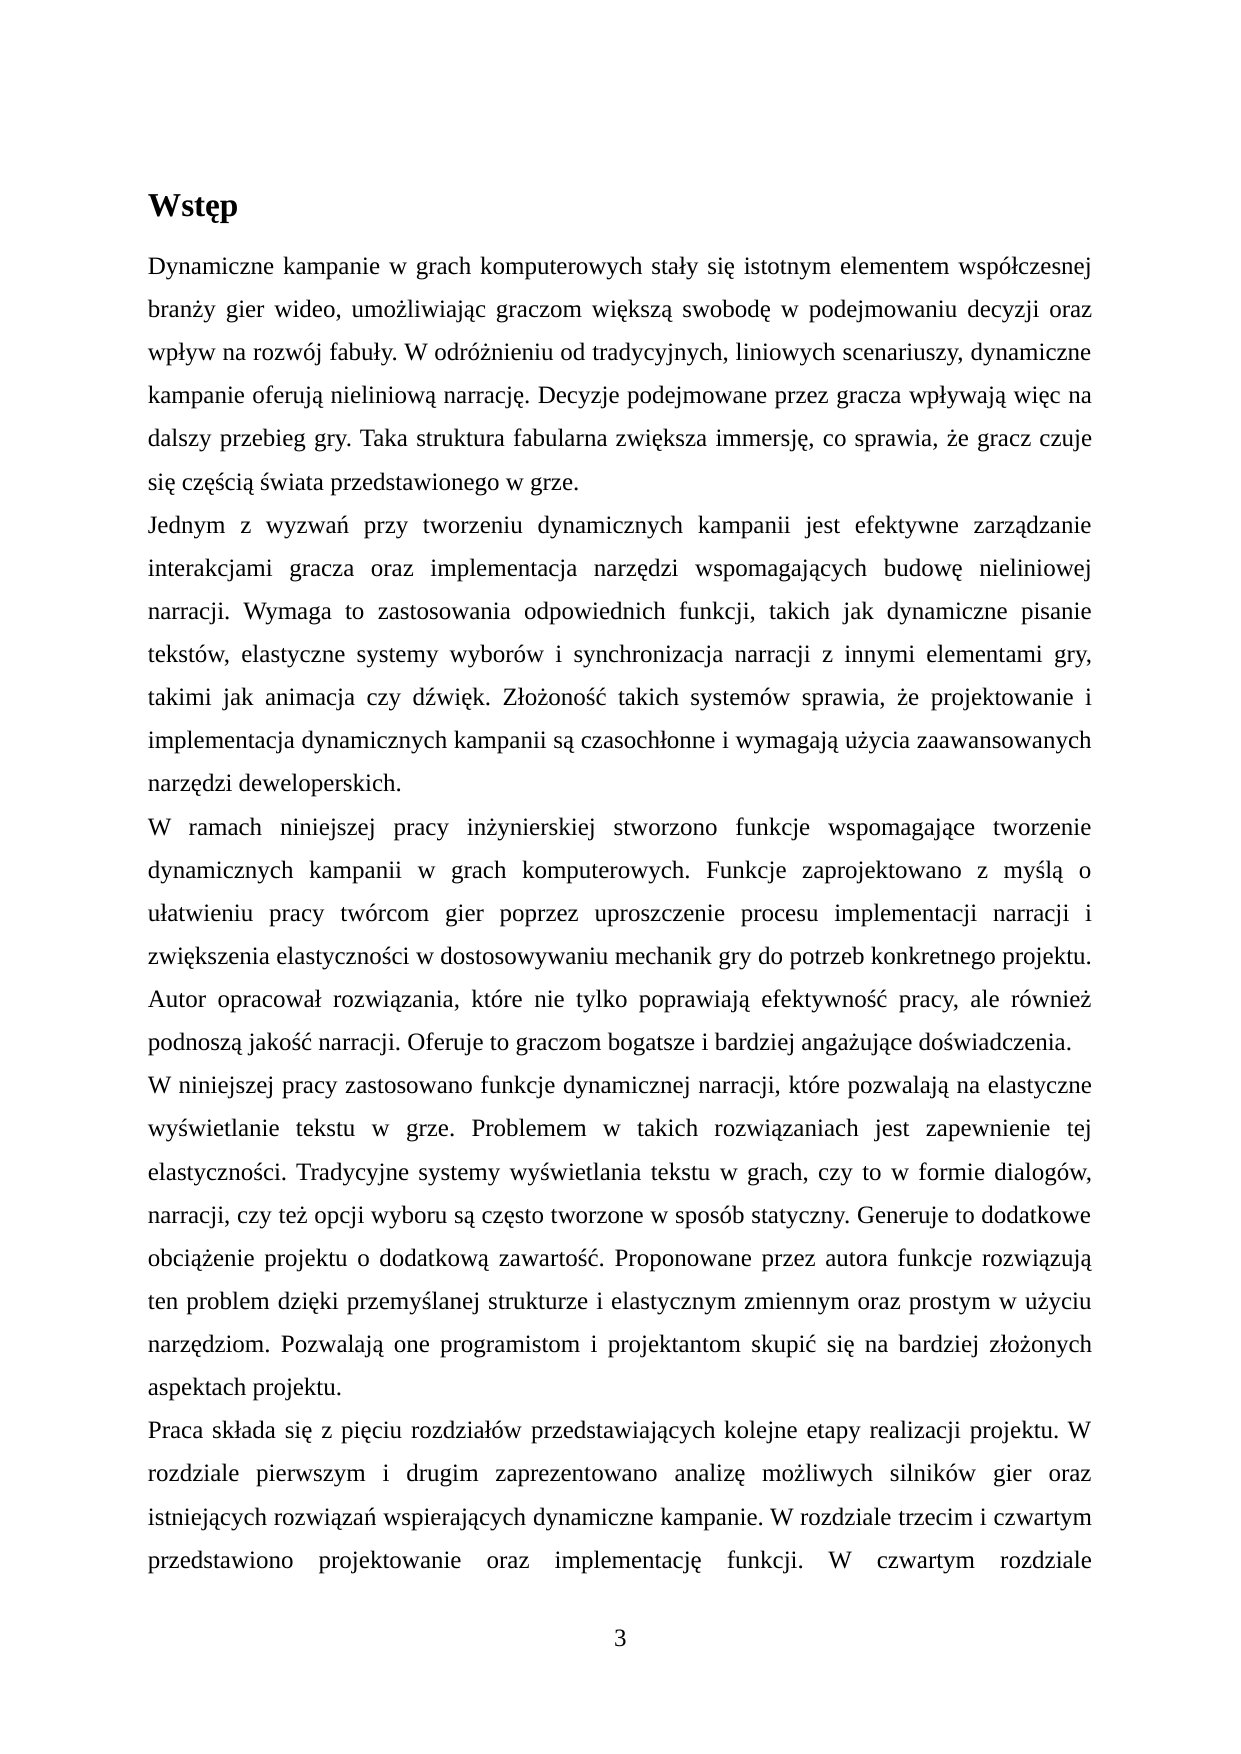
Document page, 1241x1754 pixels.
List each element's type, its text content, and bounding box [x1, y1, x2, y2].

text Dynamiczne kampanie w grach komputerowych stały się istotnym elementem współczesnej branży gier wideo, umożliwiając graczom większą swobodę w podejmowaniu decyzji oraz wpływ na rozwój fabuły. W odróżnieniu od tradycyjnych, liniowych scenariuszy, dynamiczne kampanie oferują nieliniową narrację. Decyzje podejmowane przez gracza wpływają więc na dalszy przebieg gry. Taka struktura fabularna zwiększa immersję, co sprawia, że gracz czuje się częścią świata przedstawionego w grze. [148, 251, 1093, 495]
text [148, 1415, 1093, 1573]
text W ramach niniejszej pracy inżynierskiej stworzono funkcje wspomagające tworzenie dynamicznych kampanii w grach komputerowych. Funkcje zaprojektowano z myślą o ułatwieniu pracy twórcom gier poprzez uproszczenie procesu implementacji narracji i zwiększenia elastyczności w dostosowywaniu mechanik gry do potrzeb konkretnego projektu. Autor opracował rozwiązania, które nie tylko poprawiają efektywność pracy, ale również podnoszą jakość narracji. Oferuje to graczom bogatsze i bardziej angażujące doświadczenia. [148, 812, 1093, 1056]
text W niniejszej pracy zastosowano funkcje dynamicznej narracji, które pozwalają na elastyczne wyświetlanie tekstu w grze. Problemem w takich rozwiązaniach jest zapewnienie tej elastyczności. Tradycyjne systemy wyświetlania tekstu w grach, czy to w formie dialogów, narracji, czy też opcji wyboru są często tworzone w sposób statyczny. Generuje to dodatkowe obciążenie projektu o dodatkową zawartość. Proponowane przez autora funkcje rozwiązują ten problem dzięki przemyślanej strukturze i elastycznym zmiennym oraz prostym w użyciu narzędziom. Pozwalają one programistom i projektantom skupić się na bardziej złożonych aspektach projektu. [148, 1070, 1093, 1401]
subtitle Wstęp [148, 185, 1093, 223]
text Jednym z wyzwań przy tworzeniu dynamicznych kampanii jest efektywne zarządzanie interakcjami gracza oraz implementacja narzędzi wspomagających budowę nieliniowej narracji. Wymaga to zastosowania odpowiednich funkcji, takich jak dynamiczne pisanie tekstów, elastyczne systemy wyborów i synchronizacja narracji z innymi elementami gry, takimi jak animacja czy dźwięk. Złożoność takich systemów sprawia, że projektowanie i implementacja dynamicznych kampanii są czasochłonne i wymagają użycia zaawansowanych narzędzi deweloperskich. [148, 510, 1093, 797]
